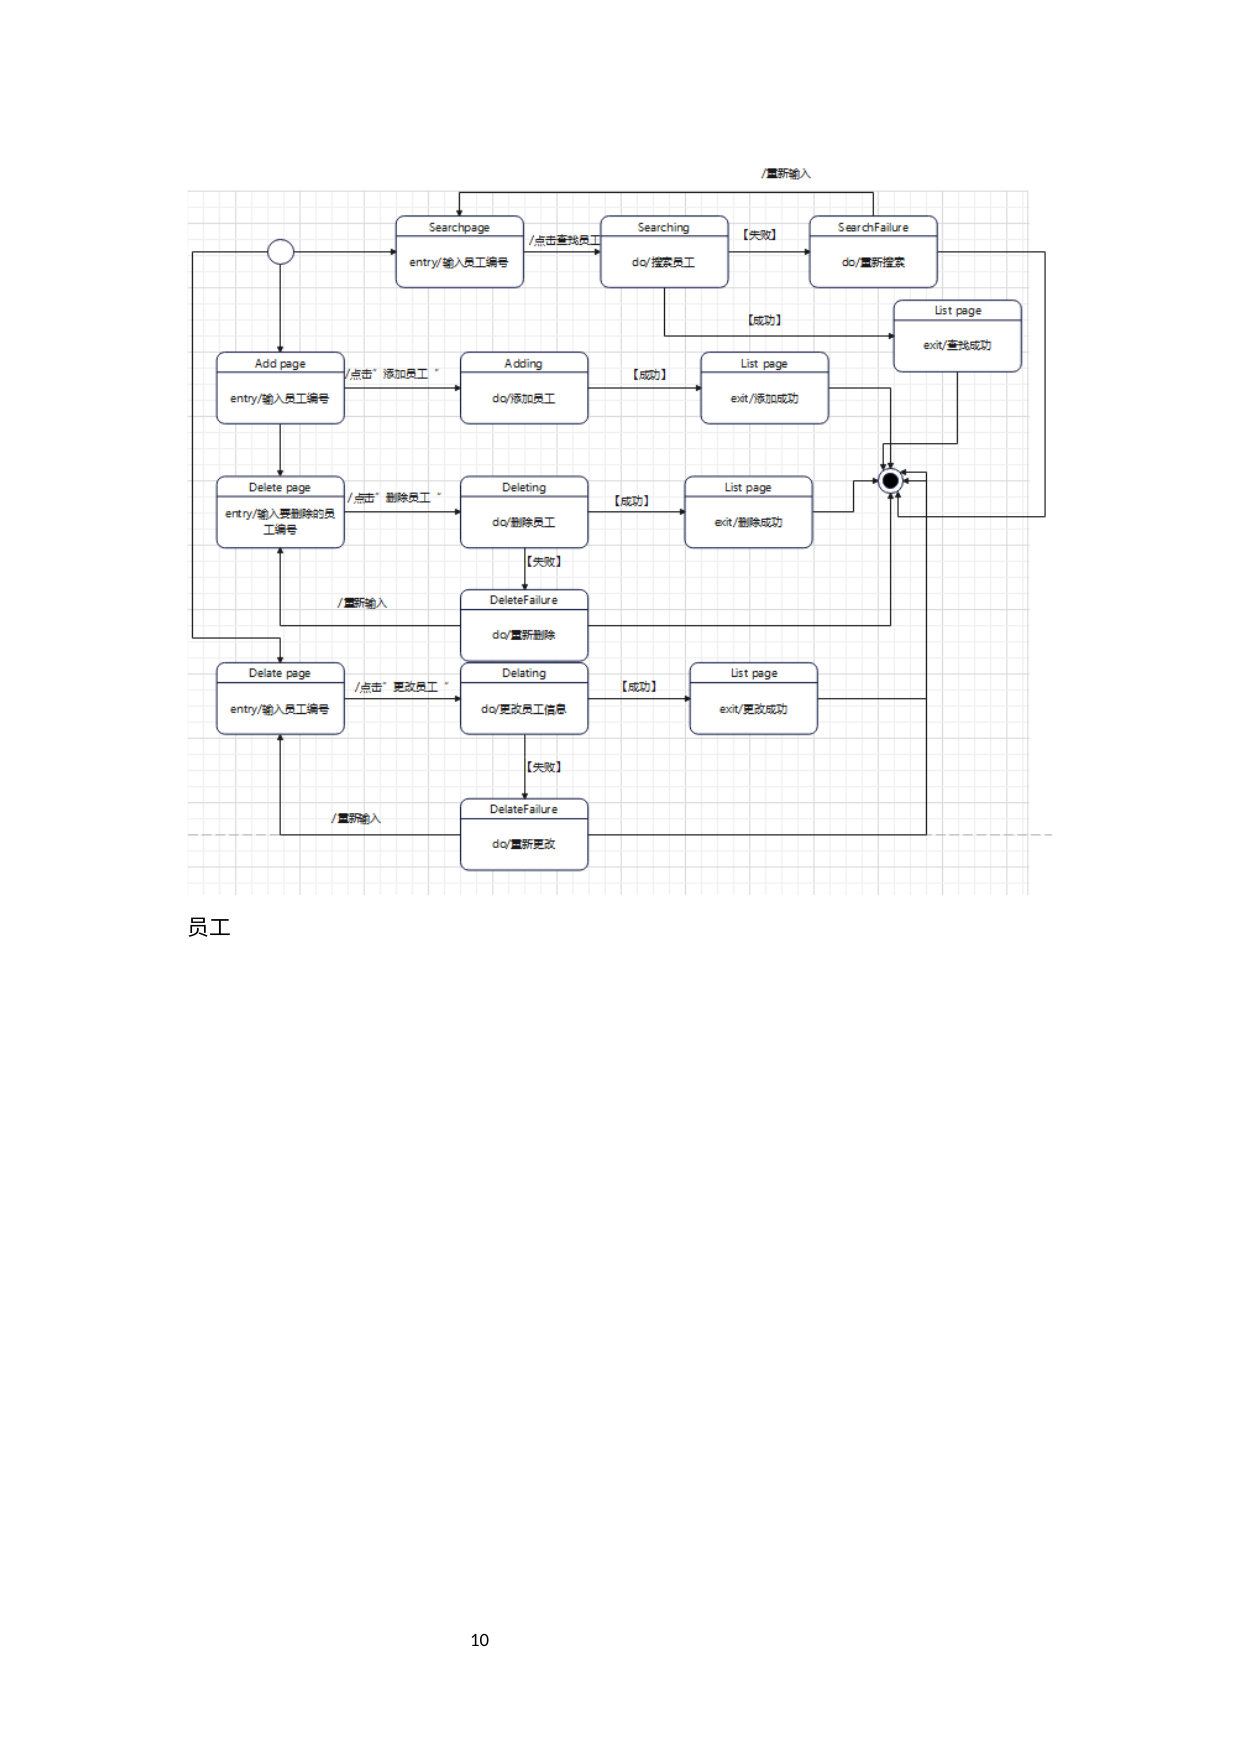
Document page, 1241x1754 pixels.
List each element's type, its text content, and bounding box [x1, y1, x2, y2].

picture [187, 162, 1052, 895]
list 员工 [187, 909, 1053, 942]
